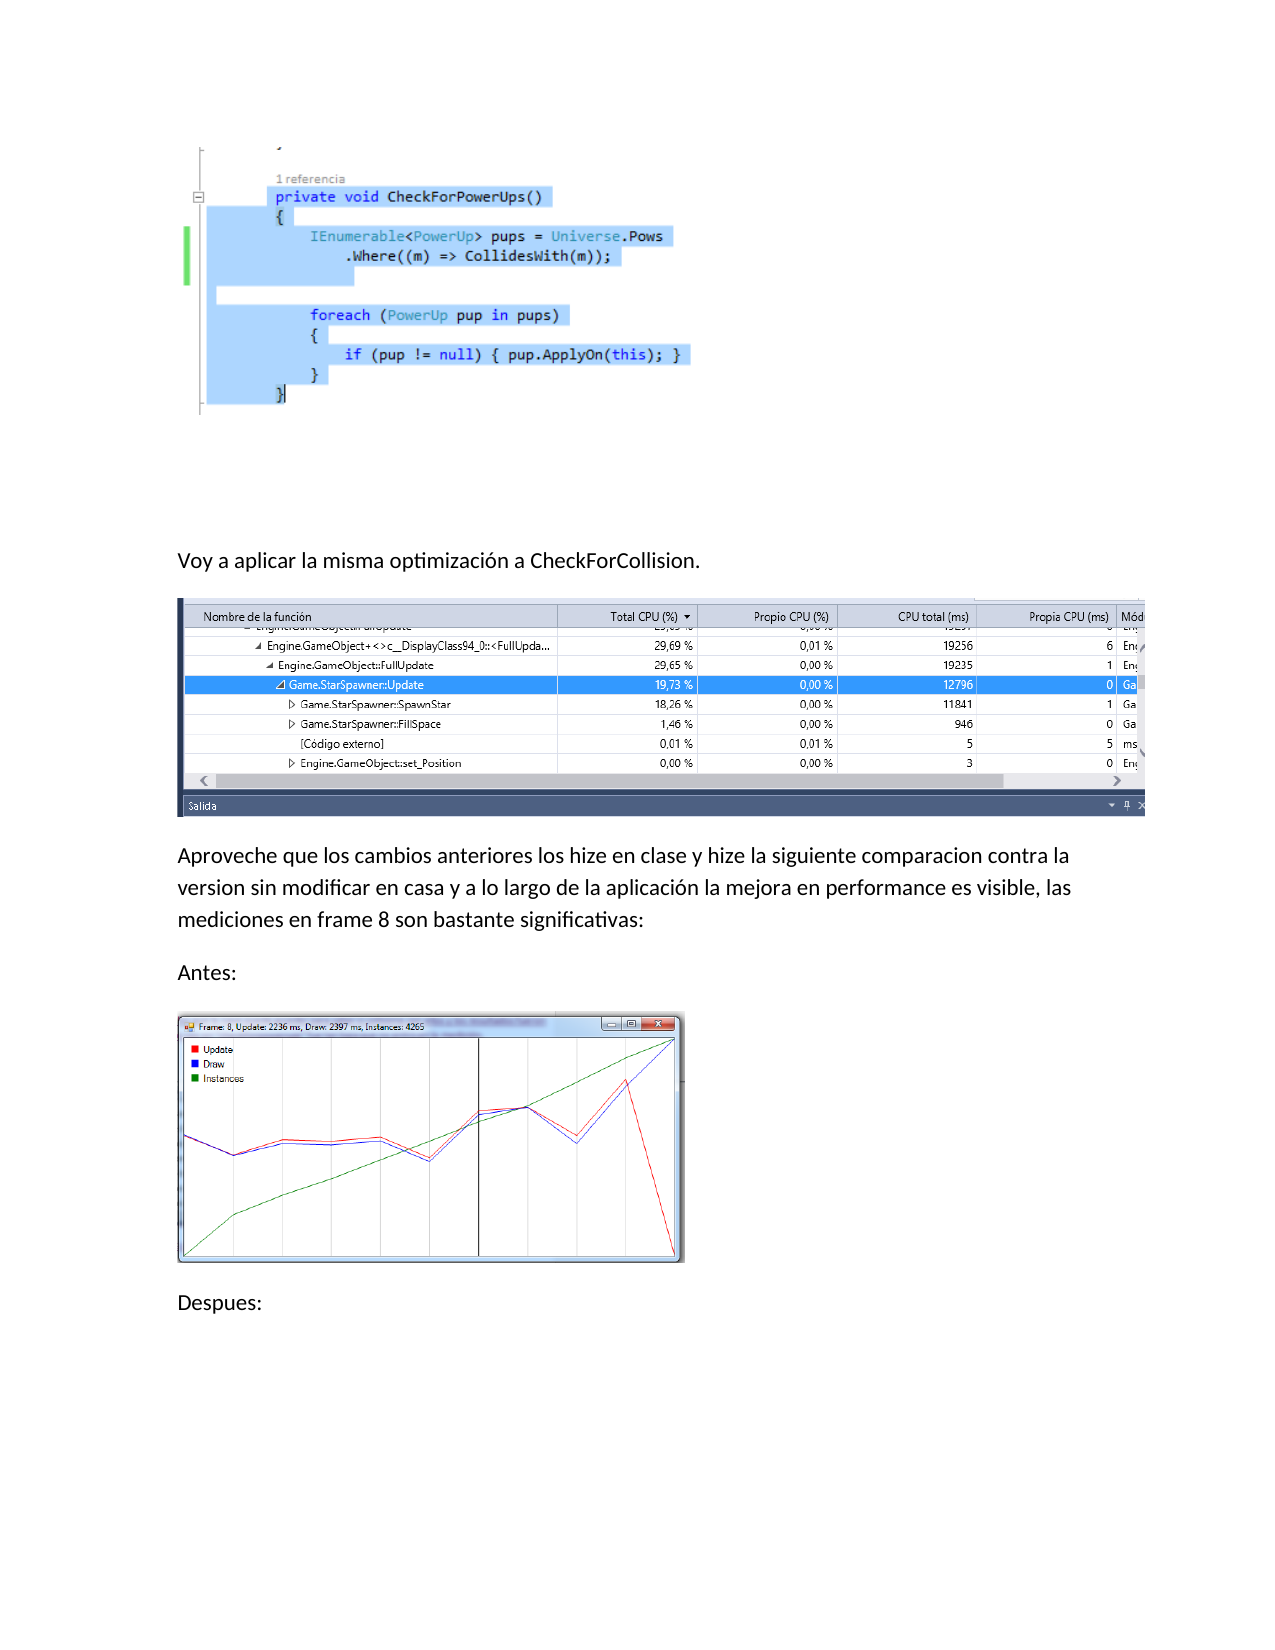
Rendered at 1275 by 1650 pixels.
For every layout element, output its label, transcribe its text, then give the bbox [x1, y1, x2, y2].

text Despues: [177, 1288, 1098, 1316]
picture [177, 147, 726, 415]
picture [177, 1011, 685, 1263]
text Voy a aplicar la misma optimización a CheckForCollision. [177, 546, 1098, 574]
text Aproveche que los cambios anteriores los hize en clase y hize la siguiente comparacion contra la version sin modificar en casa y a lo largo de la aplicación la mejora en performance es visible, las mediciones en frame 8 son bastante significativas: [177, 841, 1098, 933]
text Antes: [177, 958, 1098, 986]
picture [177, 598, 1145, 817]
